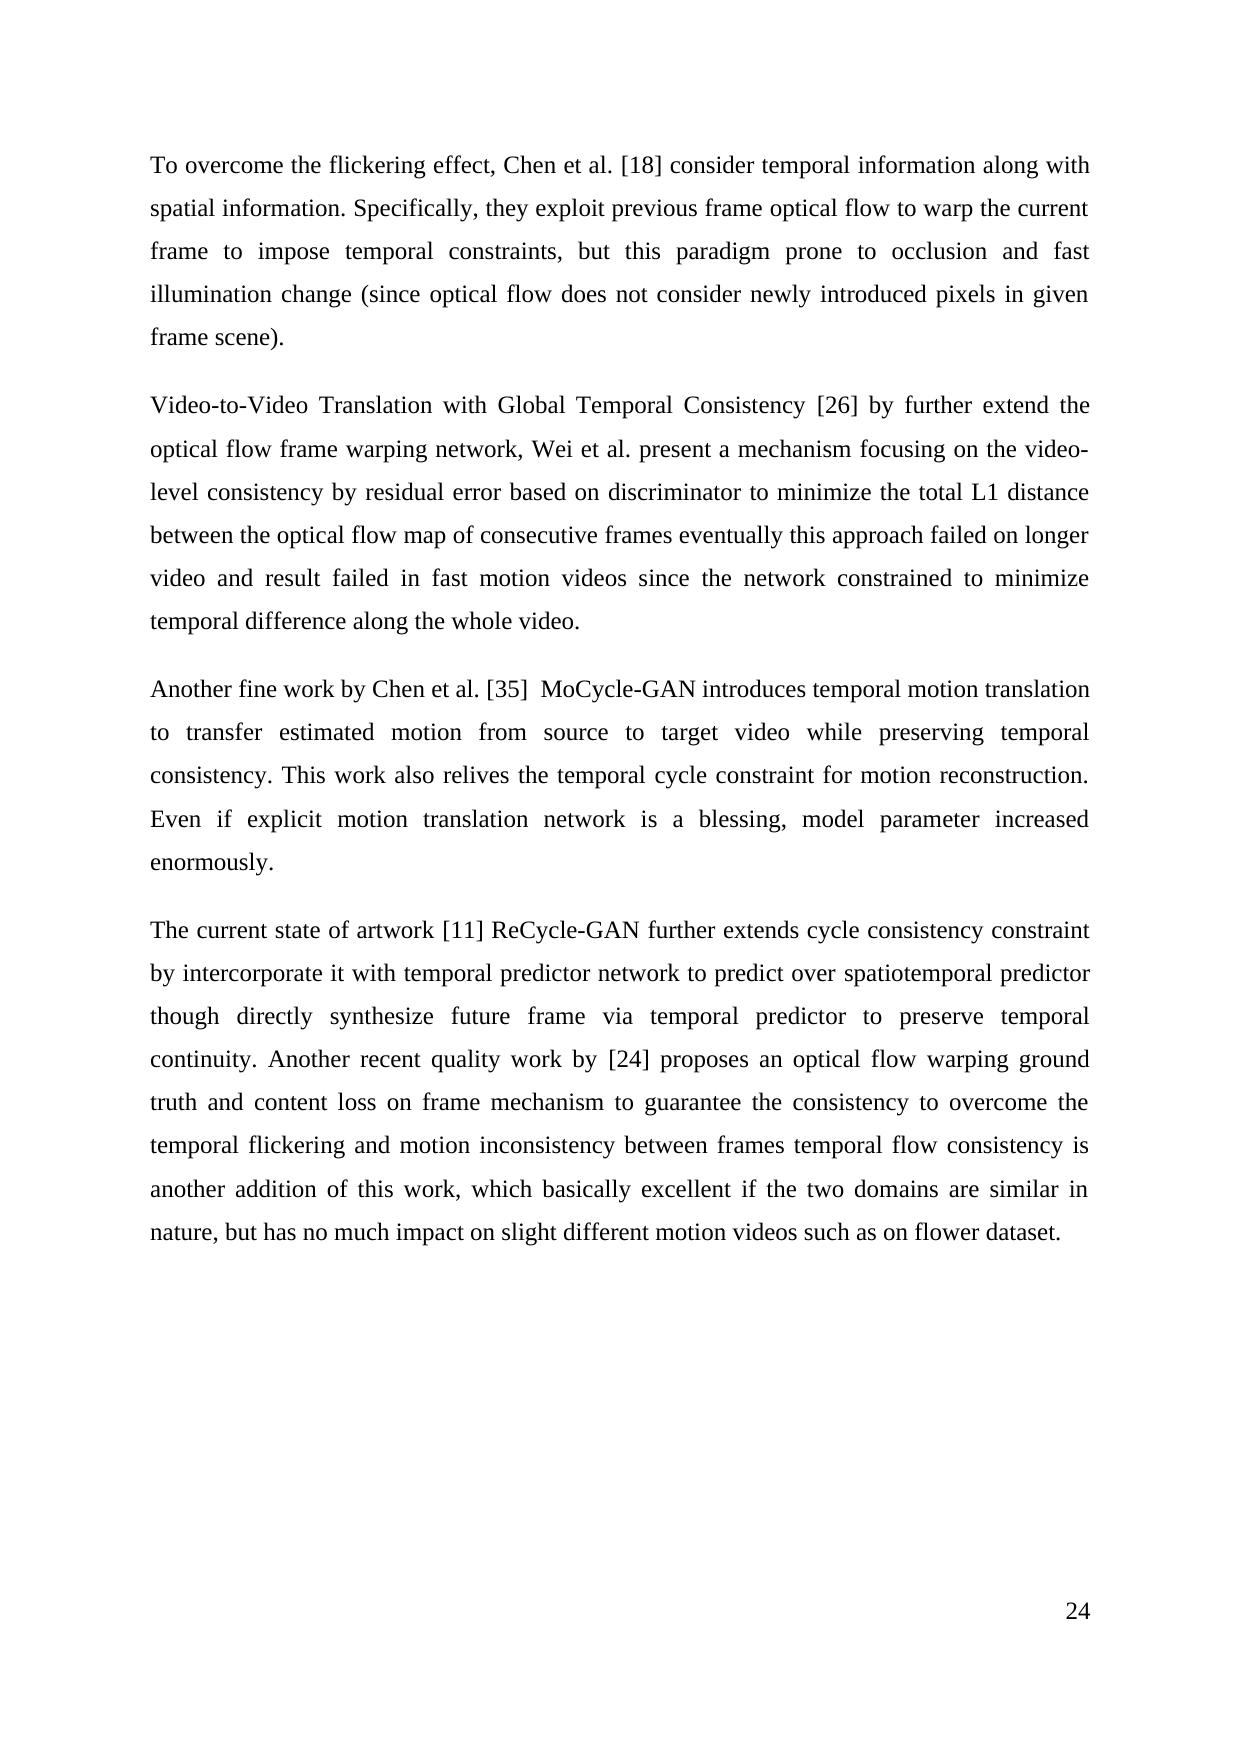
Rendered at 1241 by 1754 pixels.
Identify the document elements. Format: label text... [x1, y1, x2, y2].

text Another fine work by Chen et al. [35] MoCycle-GAN introduces temporal motion translation to transfer estimated motion from source to target video while preserving temporal consistency. This work also relives the temporal cycle constraint for motion reconstruction. Even if explicit motion translation network is a blessing, model parameter increased enormously. [150, 674, 1090, 876]
text The current state of artwork [11] ReCycle-GAN further extends cycle consistency constraint by intercorporate it with temporal predictor network to predict over spatiotemporal predictor though directly synthesize future frame via temporal predictor to preserve temporal continuity. Another recent quality work by [24] proposes an optical flow warping ground truth and content loss on frame mechanism to guarantee the consistency to overcome the temporal flickering and motion inconsistency between frames temporal flow consistency is another addition of this work, which basically excellent if the two domains are similar in nature, but has no much impact on slight different motion videos such as on flower dataset. [150, 915, 1090, 1246]
text To overcome the flickering effect, Chen et al. [18] consider temporal information along with spatial information. Specifically, they exploit previous frame optical flow to warp the current frame to impose temporal constraints, but this paradigm prone to occlusion and fast illumination change (since optical flow does not consider newly introduced pixels in given frame scene). [150, 150, 1090, 351]
text Video-to-Video Translation with Global Temporal Consistency [26] by further extend the optical flow frame warping network, Wei et al. present a mechanism focusing on the video-level consistency by residual error based on discriminator to minimize the total L1 distance between the optical flow map of consecutive frames eventually this approach failed on longer video and result failed in fast motion videos since the network constrained to minimize temporal difference along the whole video. [150, 391, 1090, 635]
